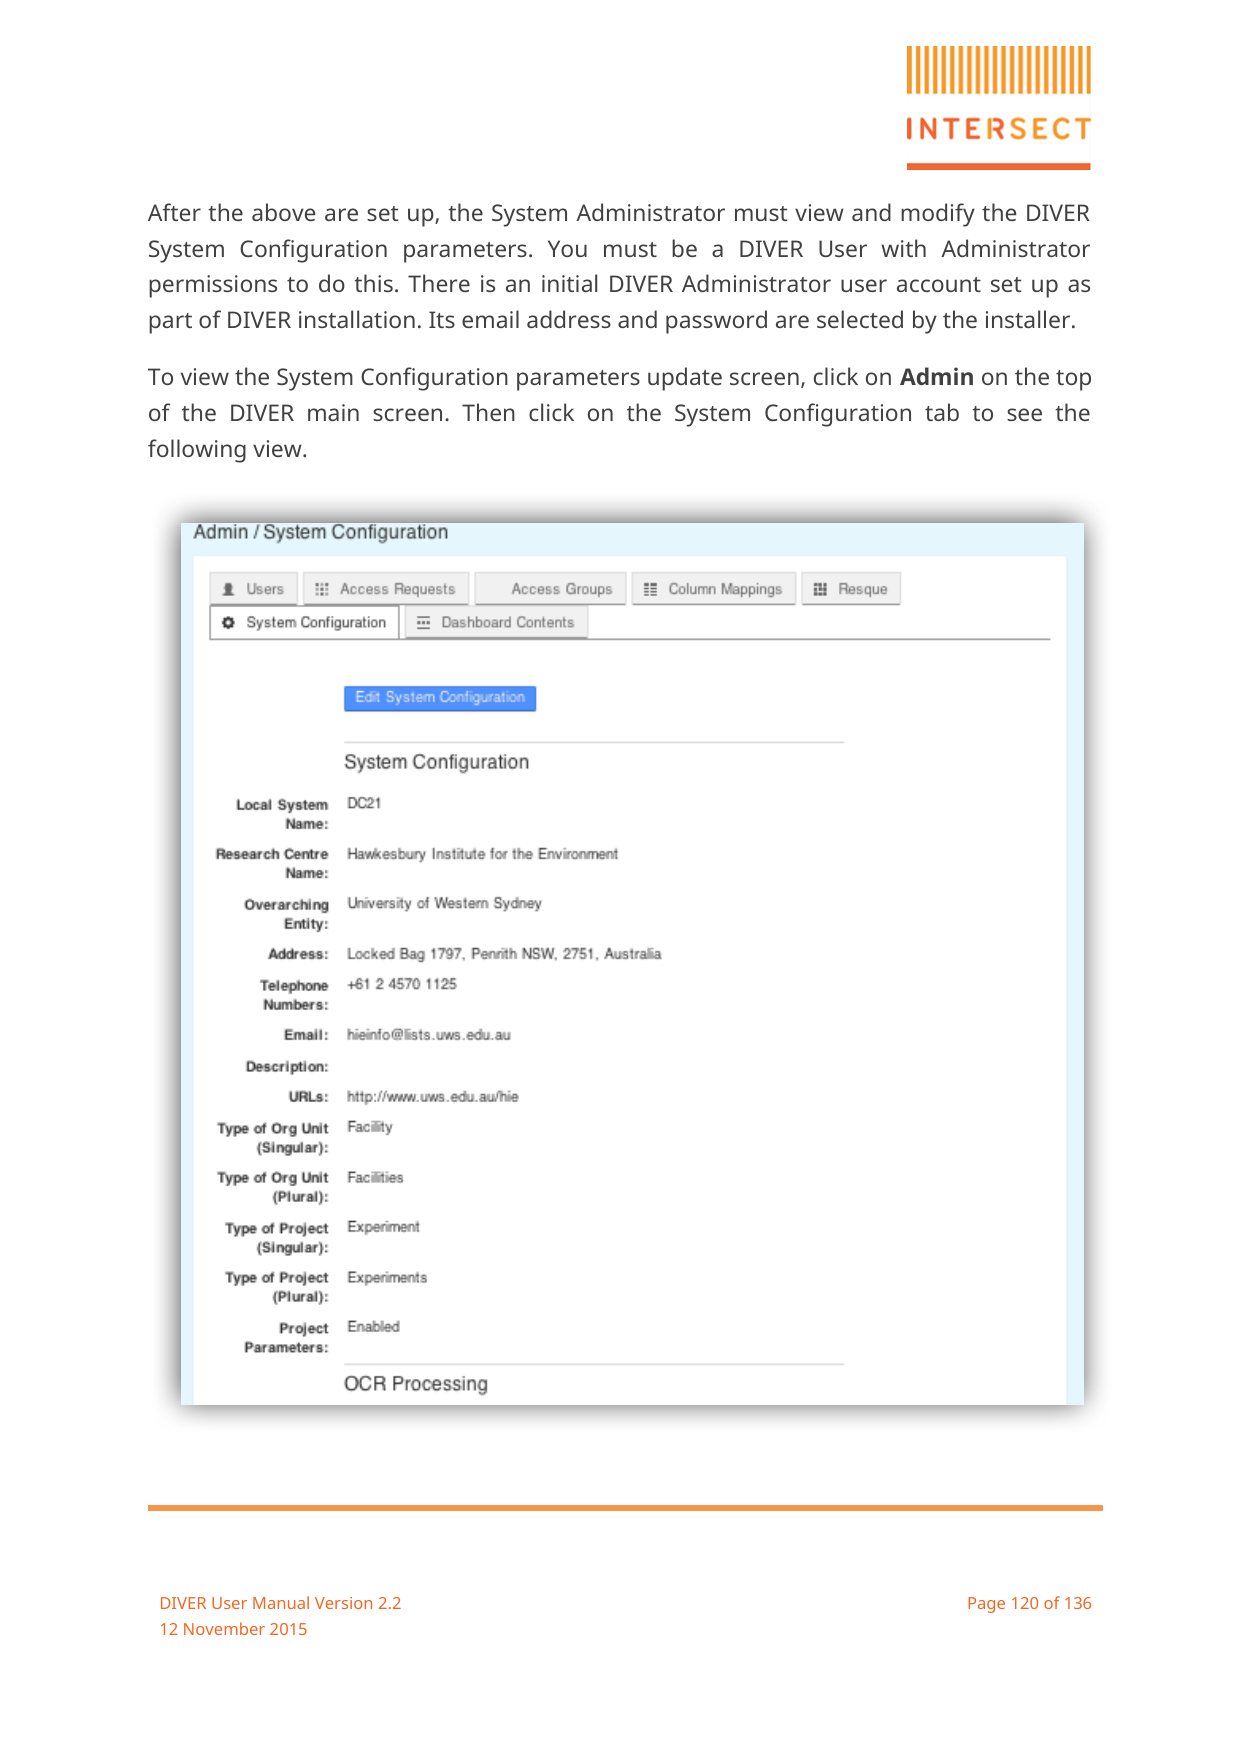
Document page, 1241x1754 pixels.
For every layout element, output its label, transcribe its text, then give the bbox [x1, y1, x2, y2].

text After the above are set up, the System Administrator must view and modify the DIVER System Configuration parameters. You must be a DIVER User with Administrator permissions to do this. There is an initial DIVER Administrator user account set up as part of DIVER installation. Its email address and password are selected by the installer. [148, 197, 1092, 336]
picture [181, 523, 1084, 1405]
text To view the System Configuration parameters update screen, click on Admin on the top of the DIVER main screen. Then click on the System Configuration tab to see the following view. [148, 361, 1092, 464]
picture [905, 44, 1093, 172]
